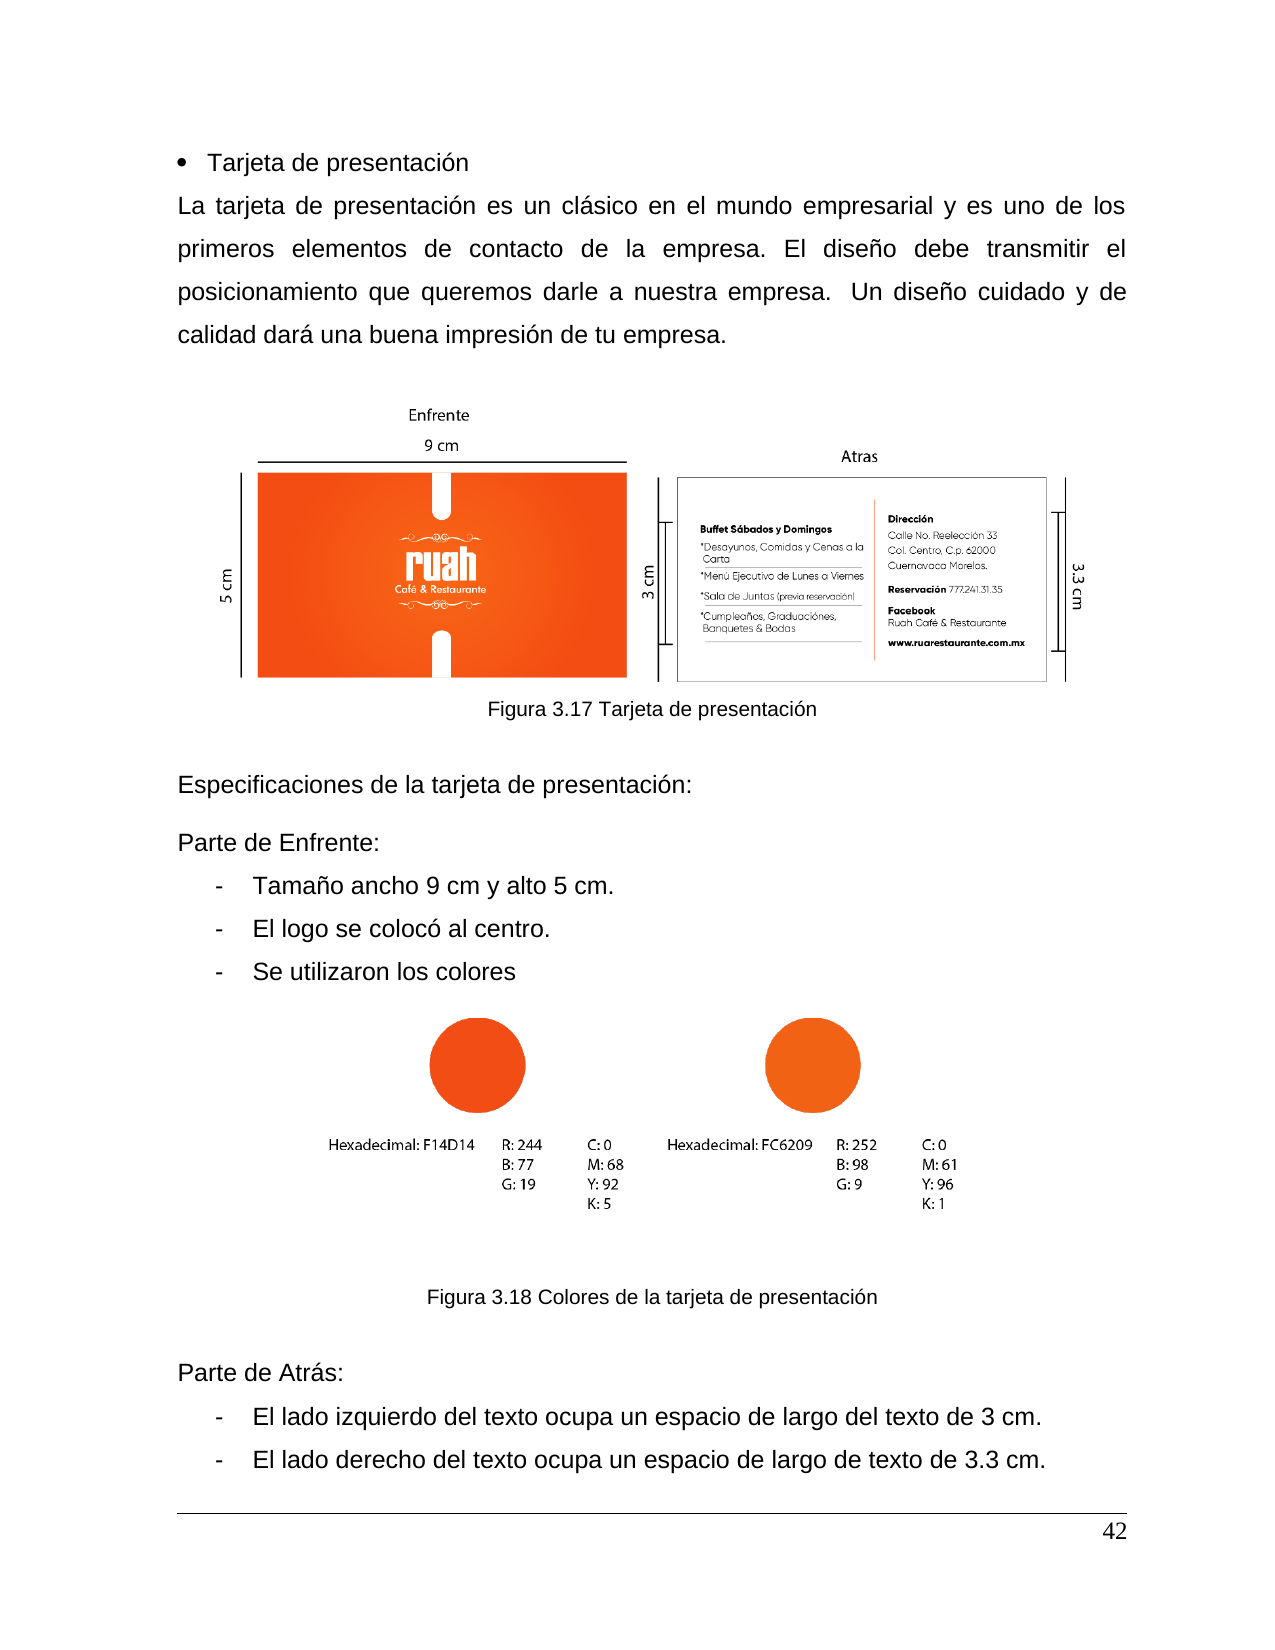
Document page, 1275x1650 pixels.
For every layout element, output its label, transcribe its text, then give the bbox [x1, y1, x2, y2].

text Parte de Enfrente: [177, 827, 1127, 856]
text La tarjeta de presentación es un clásico en el mundo empresarial y es uno de los primeros elementos de contacto de la empresa. El diseño debe transmitir el posicionamiento que queremos darle a nuestra empresa. Un diseño cuidado y de calidad dará una buena impresión de tu empresa. [177, 191, 1127, 349]
list Tamaño ancho 9 cm y alto 5 cm. [215, 871, 1127, 899]
text Parte de Atrás: [177, 1358, 1127, 1387]
list El logo se colocó al centro. [215, 914, 1127, 942]
list Tarjeta de presentación [177, 148, 1127, 177]
list El lado izquierdo del texto ocupa un espacio de largo del texto de 3 cm. [215, 1401, 1127, 1430]
text Especificaciones de la tarjeta de presentación: [177, 770, 1127, 799]
list Se utilizaron los colores [215, 957, 1127, 986]
list El lado derecho del texto ocupa un espacio de largo de texto de 3.3 cm. [215, 1444, 1127, 1473]
picture [328, 1018, 958, 1213]
picture [217, 406, 1087, 682]
